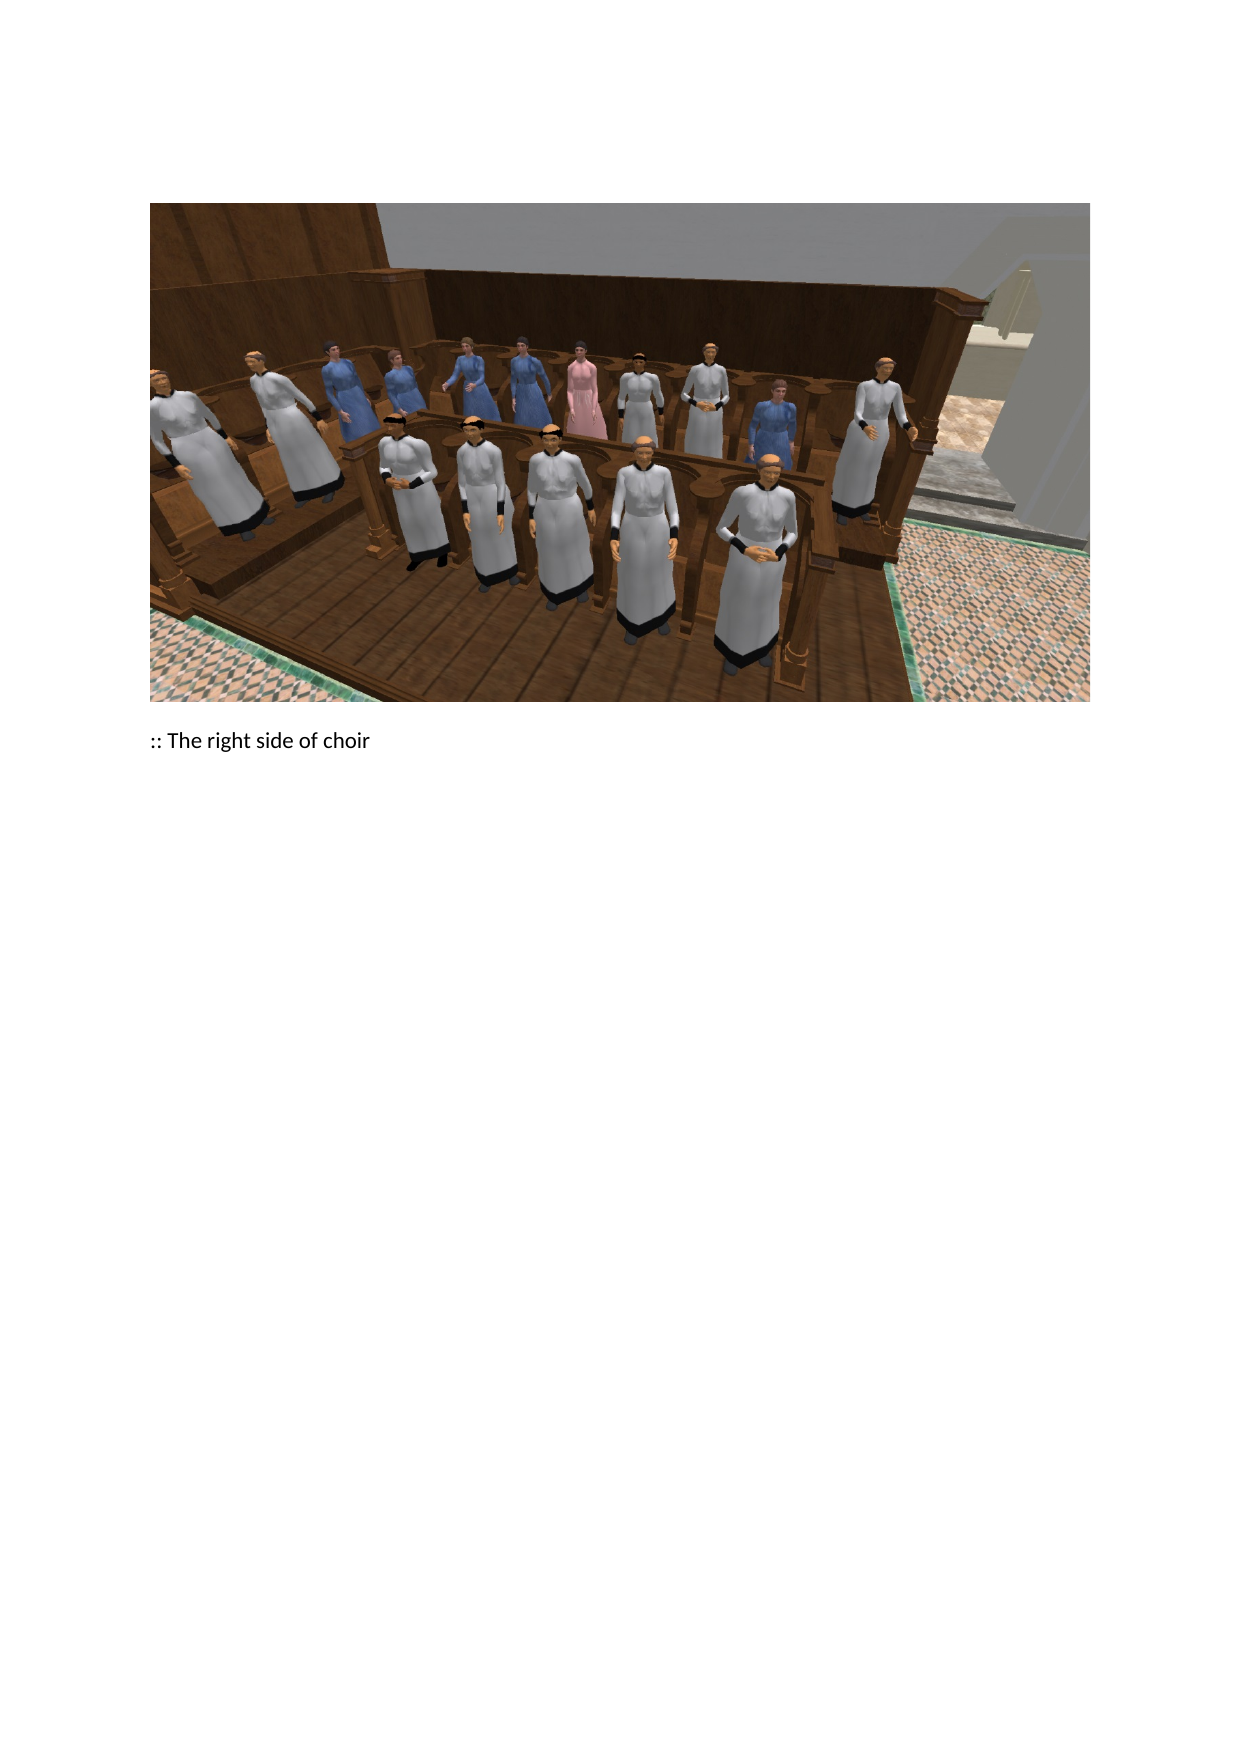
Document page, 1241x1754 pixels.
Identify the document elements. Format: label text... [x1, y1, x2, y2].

picture [150, 203, 1091, 702]
text :: The right side of choir [150, 727, 1090, 754]
